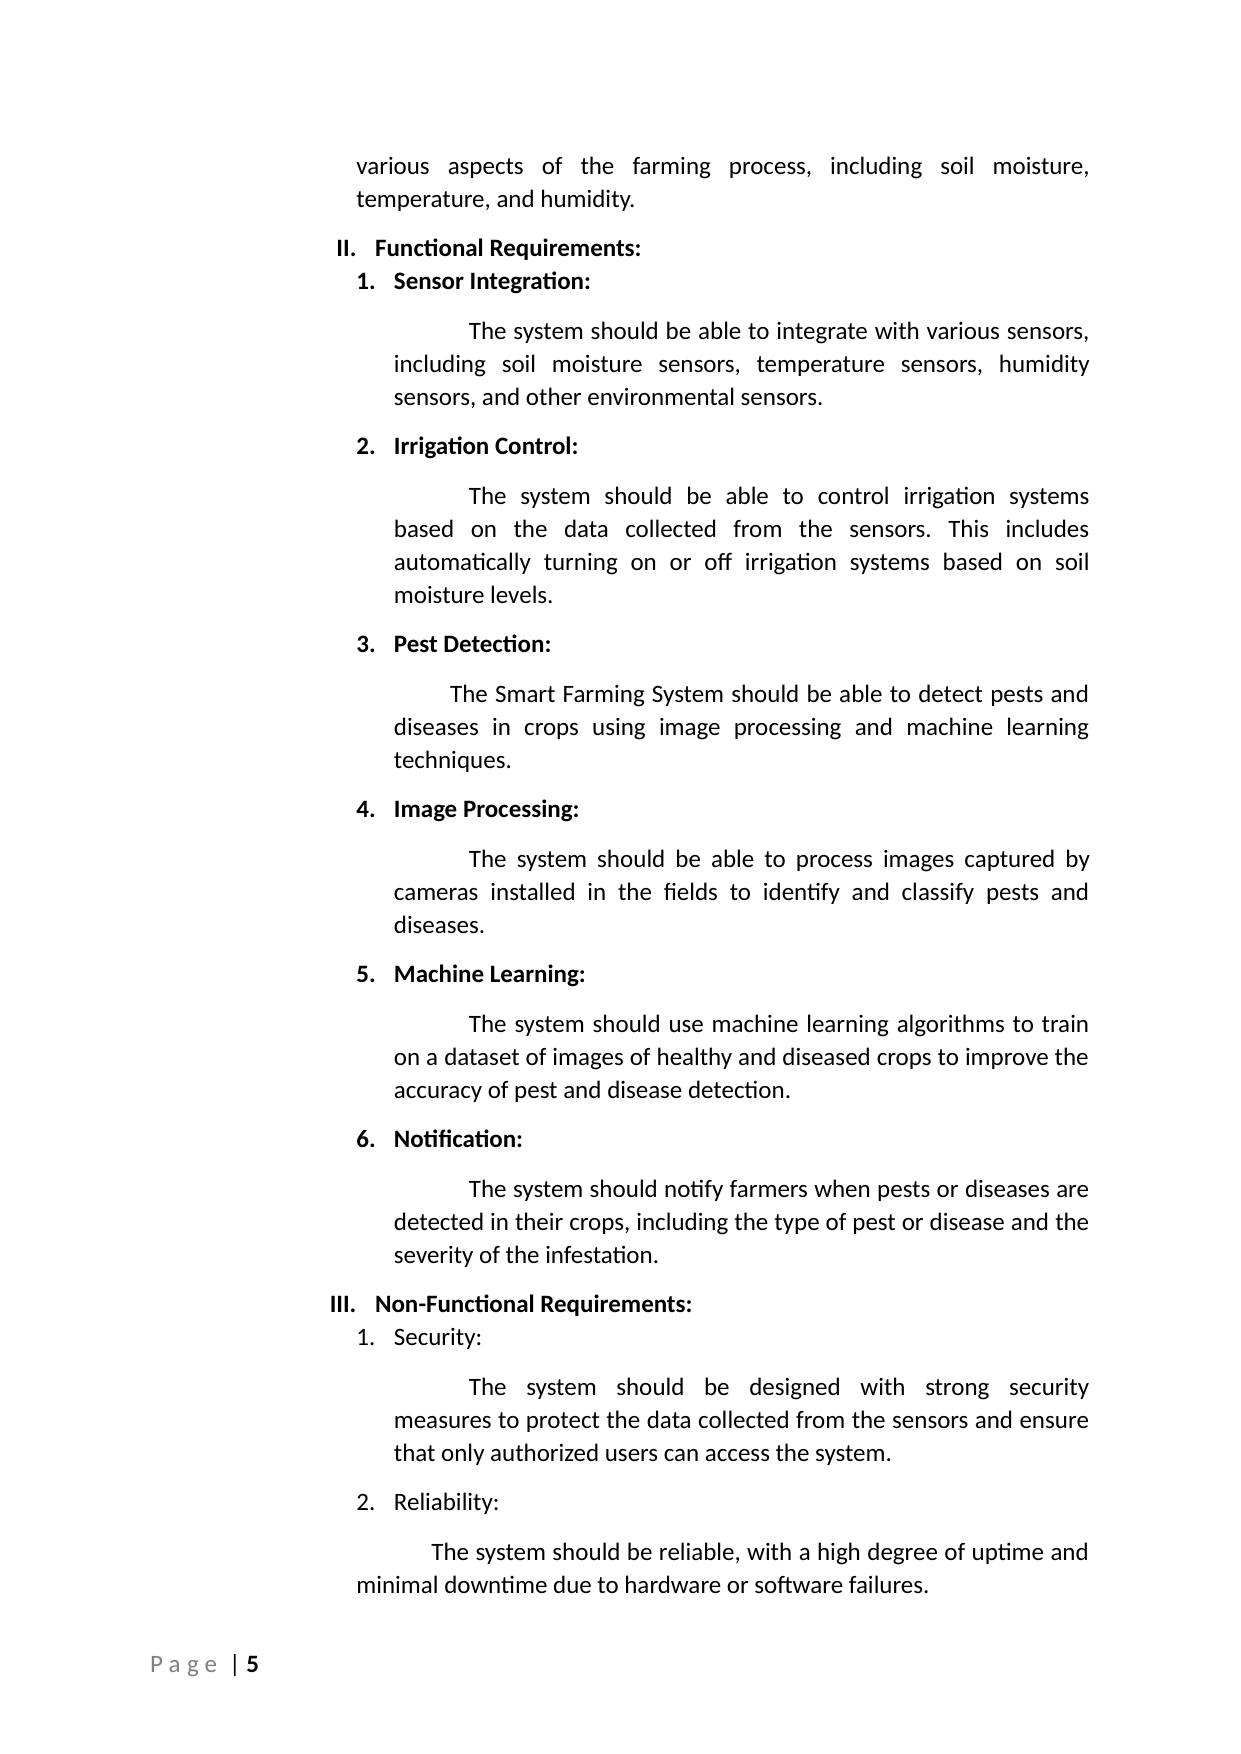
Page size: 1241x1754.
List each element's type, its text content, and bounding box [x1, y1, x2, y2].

text The system should be reliable, with a high degree of uptime and minimal downtime due to hardware or software failures. [356, 1536, 1090, 1599]
list Notification: [356, 1123, 1090, 1154]
list Image Processing: [356, 793, 1090, 824]
text The system should be designed with strong security measures to protect the data collected from the sensors and ensure that only authorized users can access the system. [394, 1371, 1090, 1467]
text The system should use machine learning algorithms to train on a dataset of images of healthy and diseased crops to improve the accuracy of pest and disease detection. [394, 1008, 1090, 1104]
text The system should be able to integrate with various sensors, including soil moisture sensors, temperature sensors, humidity sensors, and other environmental sensors. [394, 315, 1090, 411]
text The system should be able to process images captured by cameras installed in the fields to identify and classify pests and diseases. [394, 843, 1090, 939]
list Sensor Integration: [356, 265, 1090, 296]
text The system should notify farmers when pests or diseases are detected in their crops, including the type of pest or disease and the severity of the infestation. [394, 1173, 1090, 1269]
list Non-Functional Requirements: [356, 1288, 1090, 1319]
text The Smart Farming System should be able to detect pests and diseases in crops using image processing and machine learning techniques. [394, 678, 1090, 774]
list Pest Detection: [356, 628, 1090, 659]
list Functional Requirements: [356, 232, 1090, 263]
list Reliability: [356, 1486, 1090, 1517]
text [356, 150, 1090, 213]
text The system should be able to control irrigation systems based on the data collected from the sensors. This includes automatically turning on or off irrigation systems based on soil moisture levels. [394, 480, 1090, 609]
list Machine Learning: [356, 958, 1090, 989]
list Irrigation Control: [356, 430, 1090, 461]
list Security: [356, 1321, 1090, 1352]
